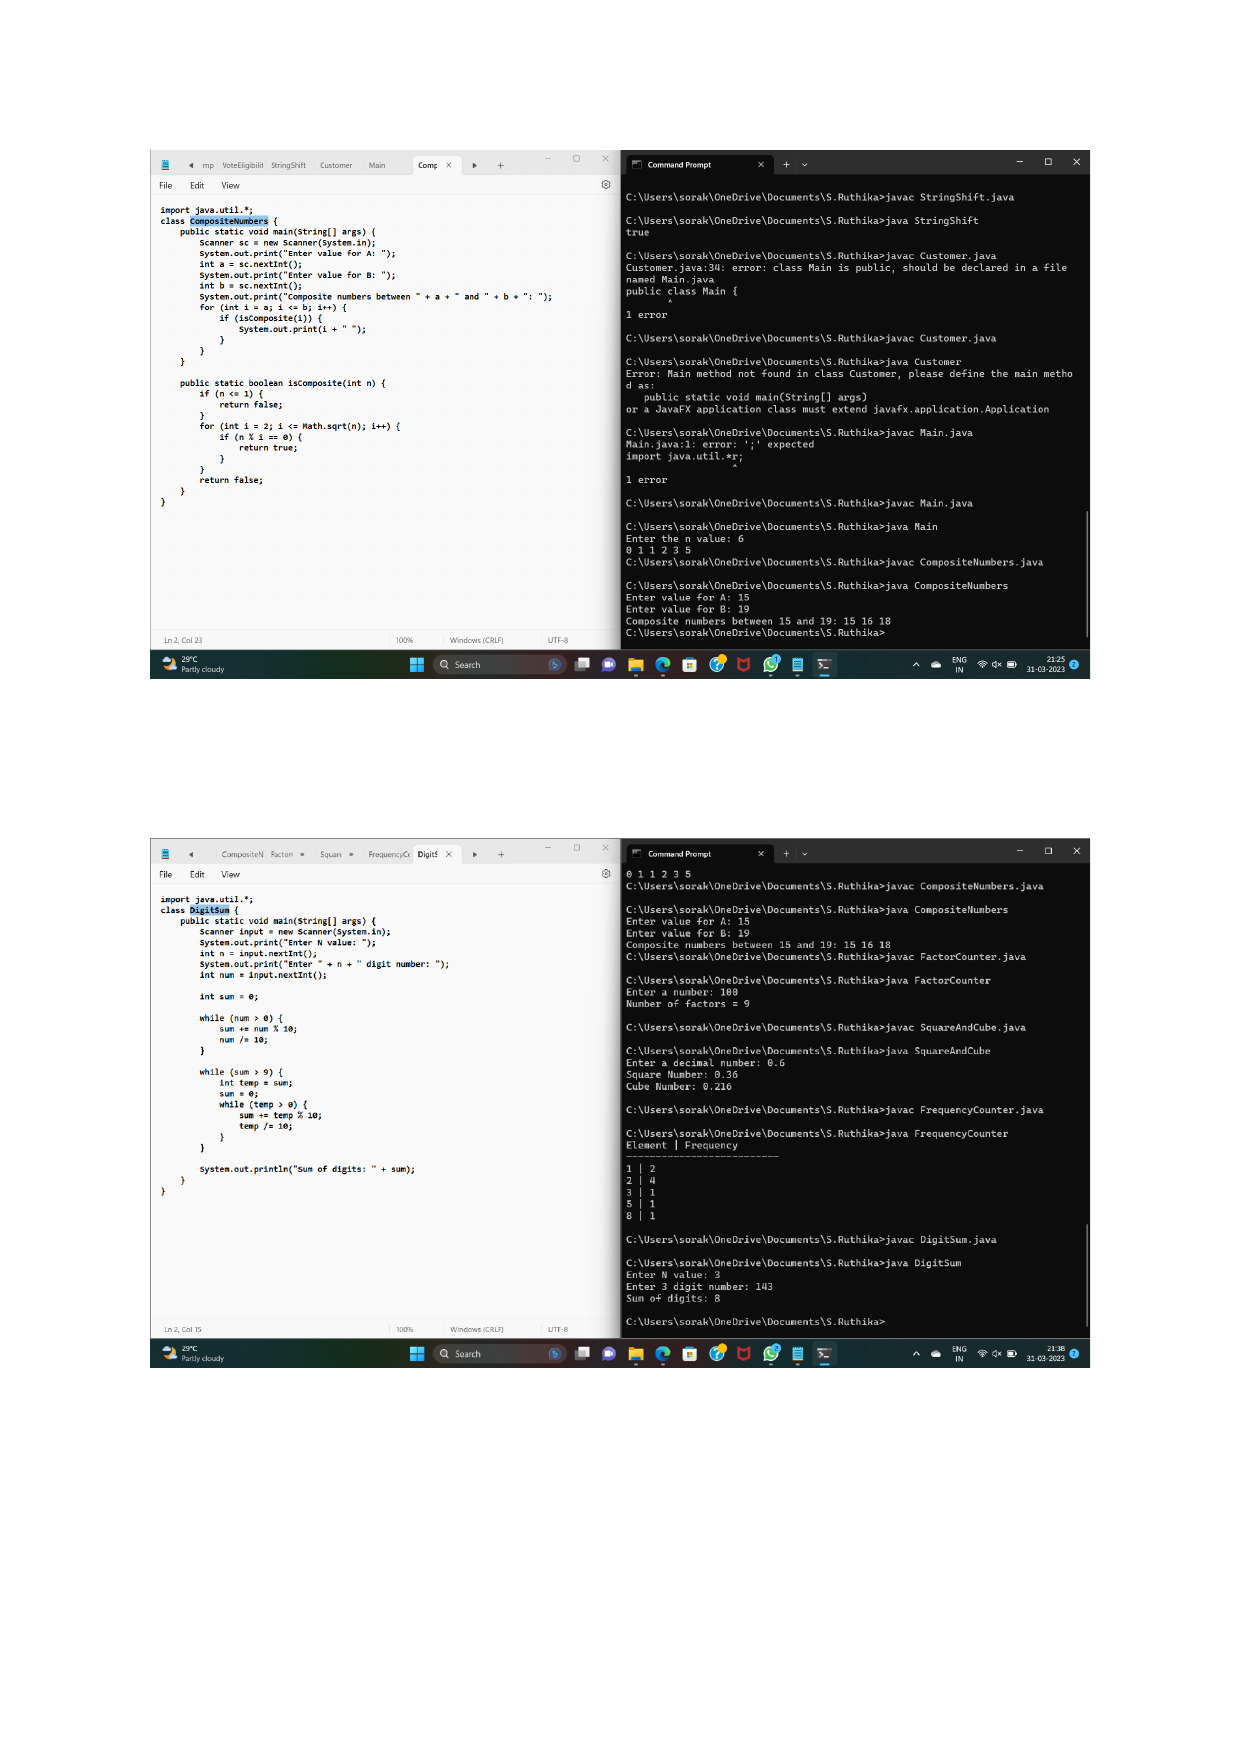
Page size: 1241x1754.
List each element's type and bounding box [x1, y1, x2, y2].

picture [150, 838, 1091, 1368]
picture [150, 150, 1091, 679]
